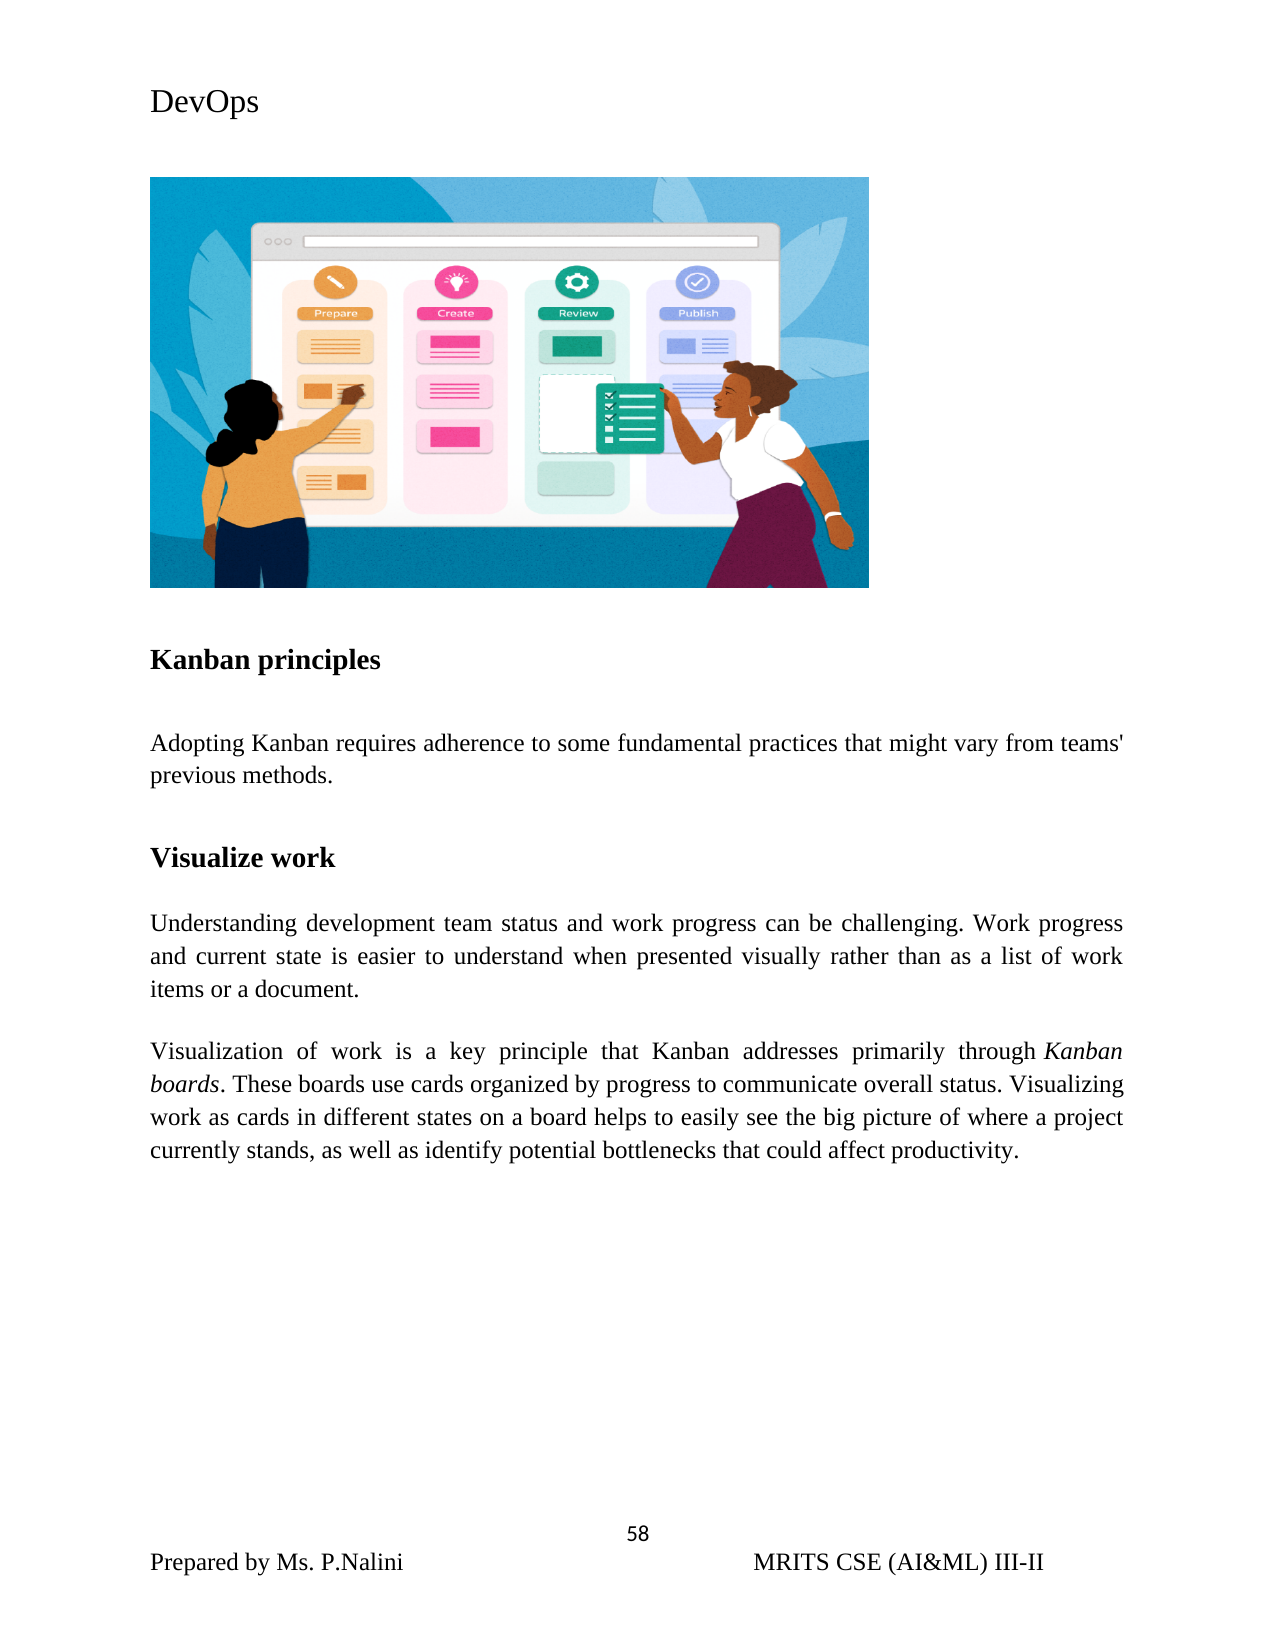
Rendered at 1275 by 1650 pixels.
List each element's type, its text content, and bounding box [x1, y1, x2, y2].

picture [150, 177, 869, 588]
text Visualization of work is a key principle that Kanban addresses primarily through Kanban boards. These boards use cards organized by progress to communicate overall status. Visualizing work as cards in different states on a board helps to easily see the big picture of where a project currently stands, as well as identify potential bottlenecks that could affect productivity. [150, 1036, 1125, 1164]
text Understanding development team status and work progress can be challenging. Work progress and current state is easier to understand when presented visually rather than as a list of work items or a document. [150, 908, 1125, 1003]
subtitle Visualize work [150, 841, 1125, 874]
subtitle Kanban principles [150, 642, 1125, 676]
subtitle Adopting Kanban requires adherence to some fundamental practices that might vary from teams' previous methods. [150, 728, 1125, 789]
